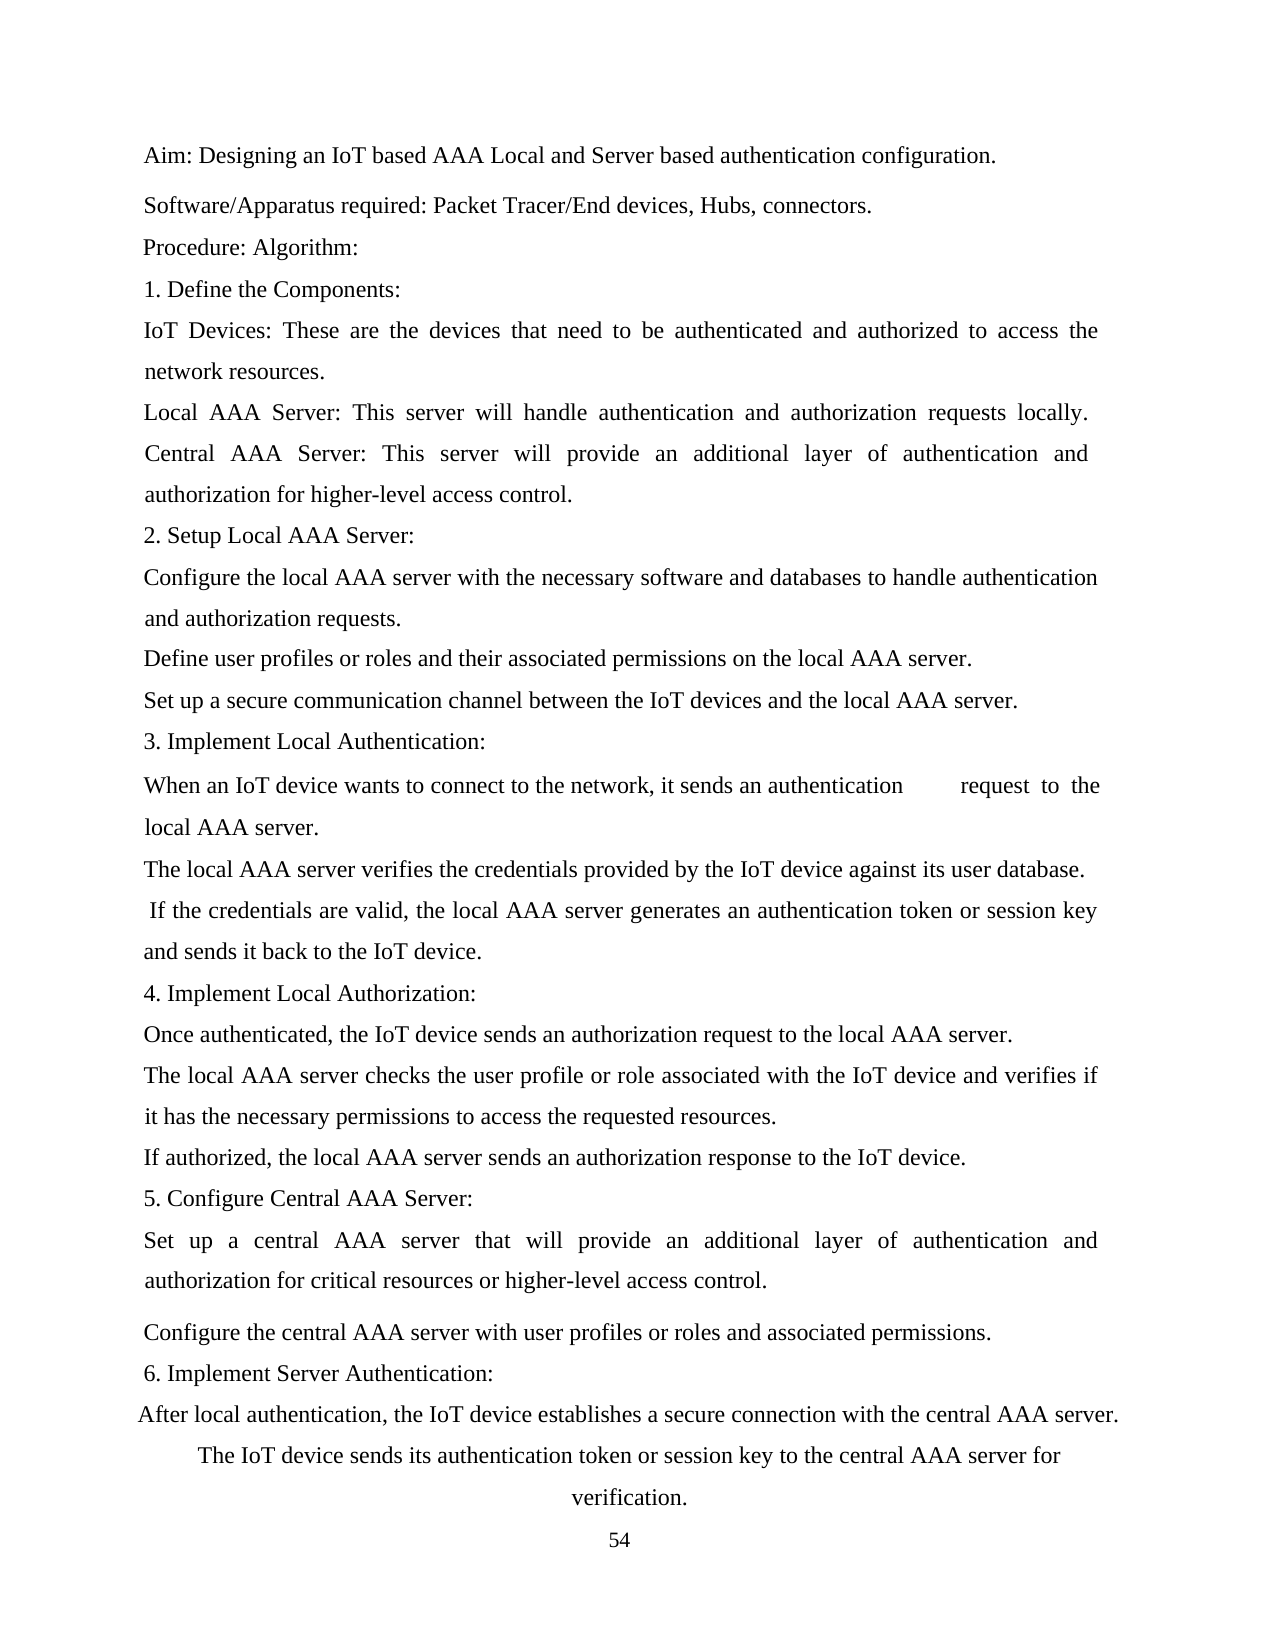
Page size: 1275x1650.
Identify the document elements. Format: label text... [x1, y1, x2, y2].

text Set up a central AAA server that will provide an additional layer of authentication and authorization for critical resources or higher-level access control. [143, 1226, 1100, 1294]
text If authorized, the local AAA server sends an authorization response to the IoT device. [143, 1143, 1100, 1171]
text The local AAA server verifies the credentials provided by the IoT device against its user database. [143, 855, 1100, 882]
text Once authenticated, the IoT device sends an authorization request to the local AAA server. [143, 1020, 1100, 1048]
list Implement Local Authentication: [143, 727, 1100, 755]
text Configure the local AAA server with the necessary software and databases to handle authentication and authorization requests. [143, 563, 1100, 631]
text When an IoT device wants to connect to the network, it sends an authentication request to the local AAA server. [143, 771, 1100, 841]
text Configure the central AAA server with user profiles or roles and associated permissions. [143, 1318, 1100, 1345]
text Local AAA Server: This server will handle authentication and authorization requests locally. Central AAA Server: This server will provide an additional layer of authentication and authorization for higher-level access control. [143, 398, 1090, 507]
text IoT Devices: These are the devices that need to be authenticated and authorized to access the network resources. [143, 316, 1100, 384]
text Set up a secure communication channel between the IoT devices and the local AAA server. [143, 686, 1100, 713]
text Aim: Designing an IoT based AAA Local and Server based authentication configuration. [143, 141, 1100, 169]
list Configure Central AAA Server: [143, 1184, 1100, 1212]
list Define the Components: [143, 275, 1100, 302]
text Software/Apparatus required: Packet Tracer/End devices, Hubs, connectors. [143, 192, 1100, 219]
text Define user profiles or roles and their associated permissions on the local AAA server. [143, 644, 1100, 672]
text After local authentication, the IoT device establishes a secure connection with the central AAA server. The IoT device sends its authentication token or session key to the central AAA server for verification. [135, 1401, 1123, 1510]
list Setup Local AAA Server: [143, 521, 1100, 549]
list Implement Server Authentication: [143, 1359, 1100, 1387]
text The local AAA server checks the user profile or role associated with the IoT device and verifies if it has the necessary permissions to access the requested resources. [143, 1061, 1100, 1129]
text If the credentials are valid, the local AAA server generates an authentication token or session key and sends it back to the IoT device. [143, 896, 1100, 965]
list Implement Local Authorization: [143, 979, 1100, 1006]
text Procedure: Algorithm: [143, 233, 370, 261]
